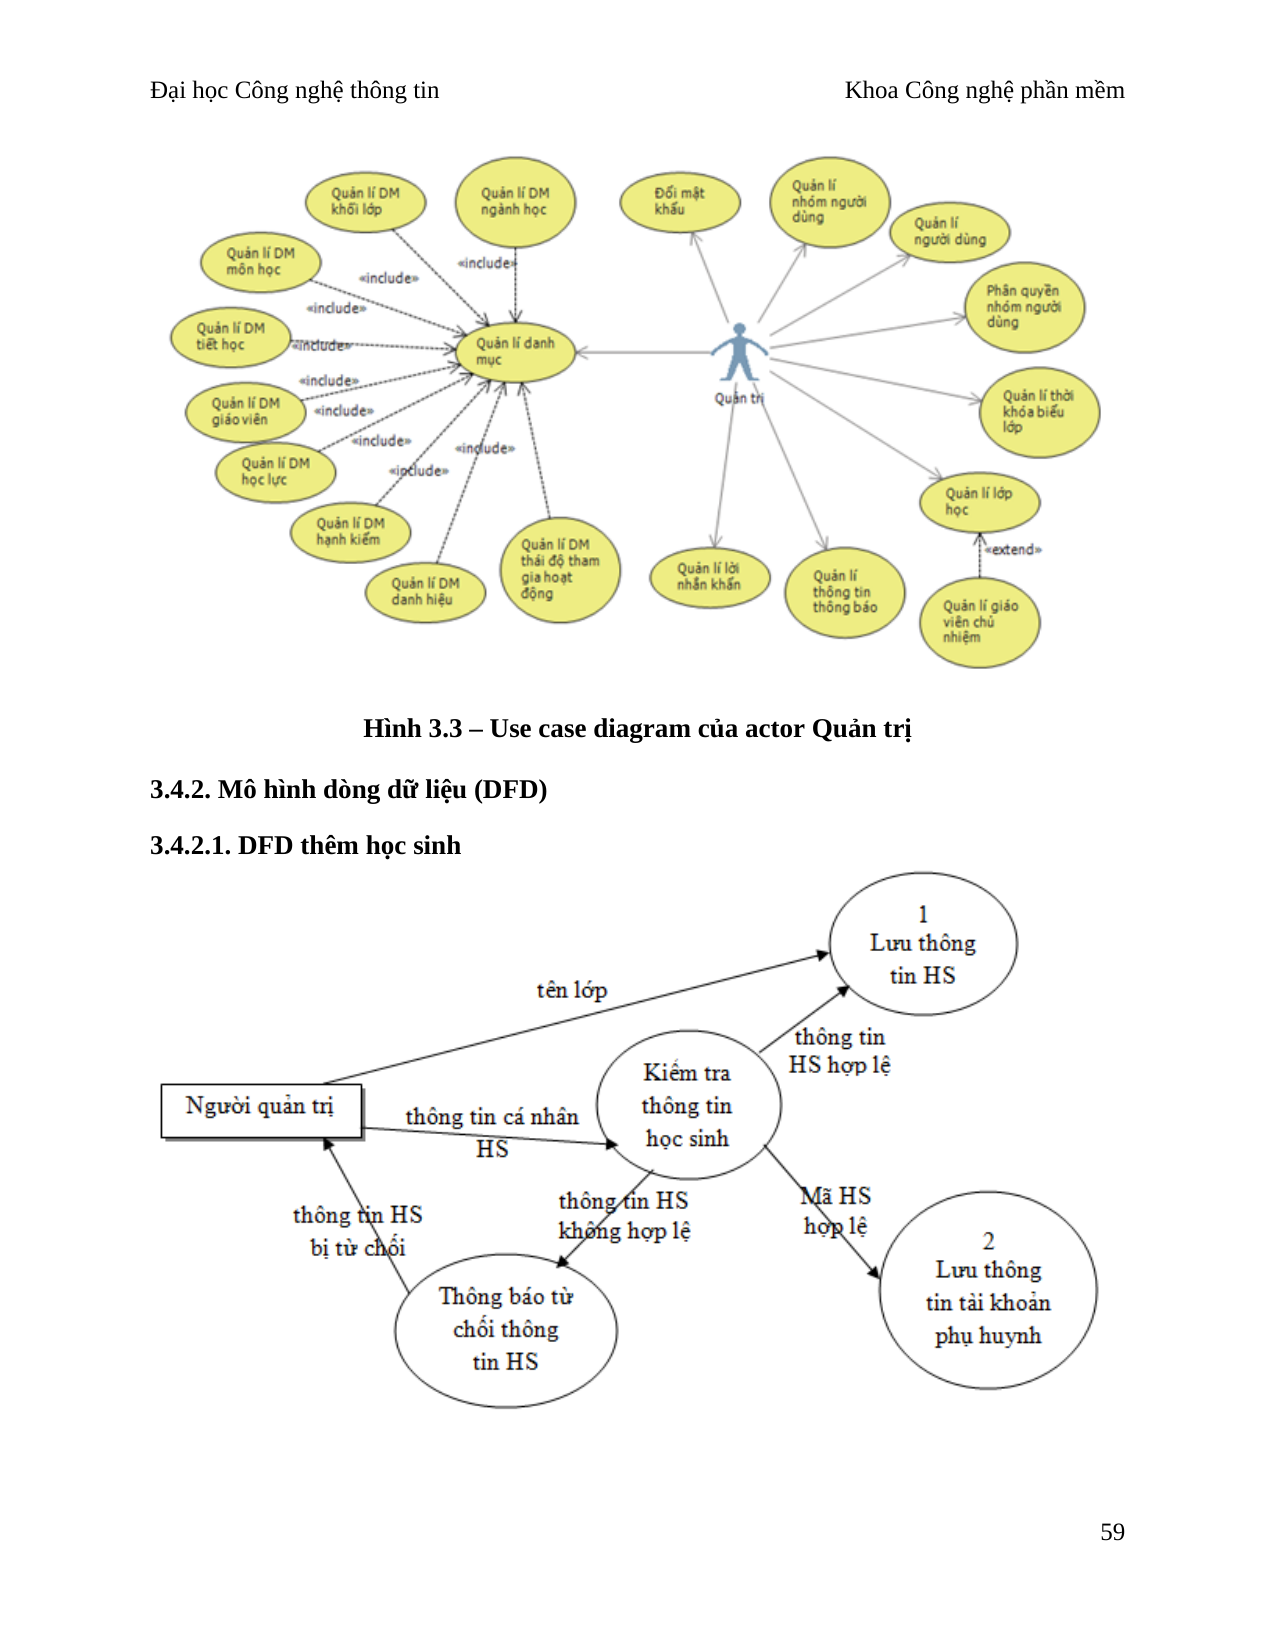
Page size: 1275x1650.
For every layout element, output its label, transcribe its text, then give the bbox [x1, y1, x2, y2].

subtitle 3.4.2. Mô hình dòng dữ liệu (DFD) [150, 773, 1125, 804]
picture [150, 865, 1119, 1417]
subtitle 3.4.2.1. DFD thêm học sinh [150, 829, 1125, 861]
subtitle Hình 3.3 – Use case diagram của actor Quản trị [150, 712, 1125, 743]
picture [160, 150, 1115, 683]
